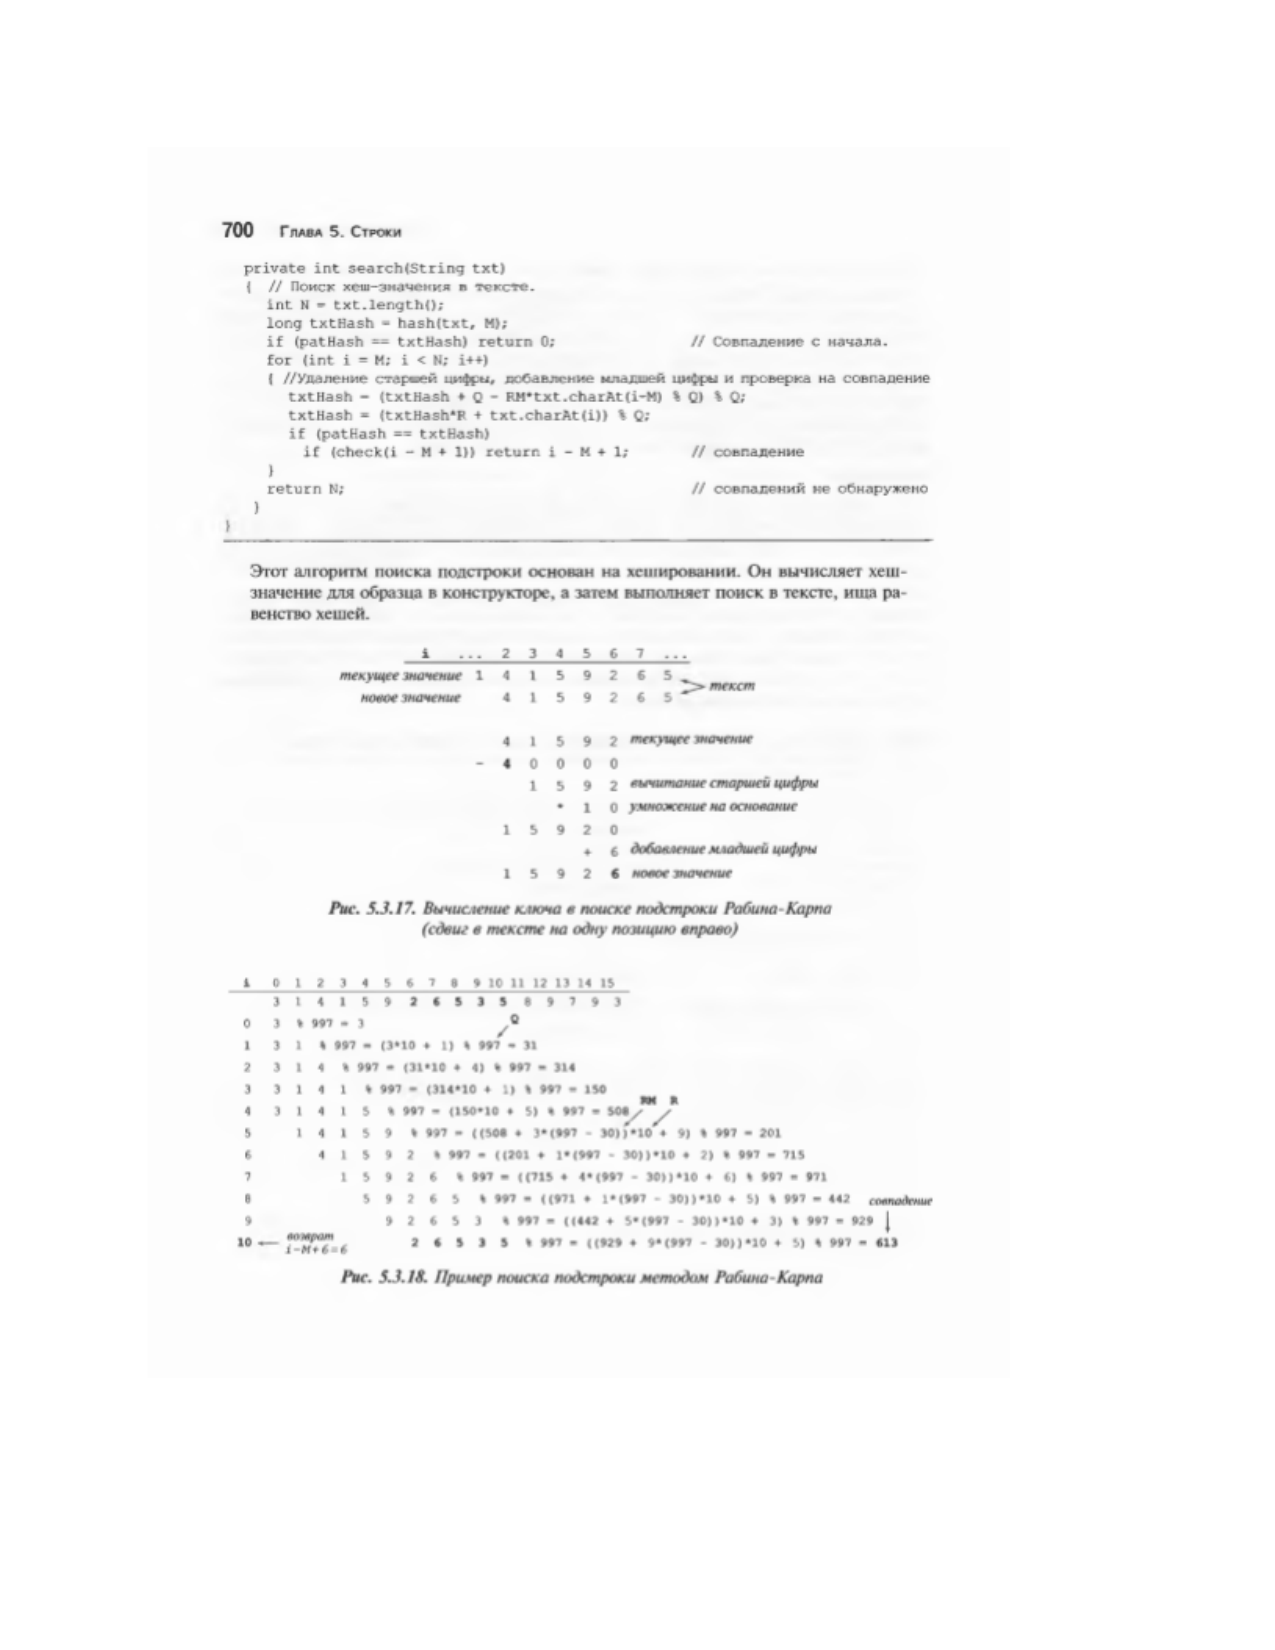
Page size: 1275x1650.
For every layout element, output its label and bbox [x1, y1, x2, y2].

picture [147, 147, 1010, 1378]
